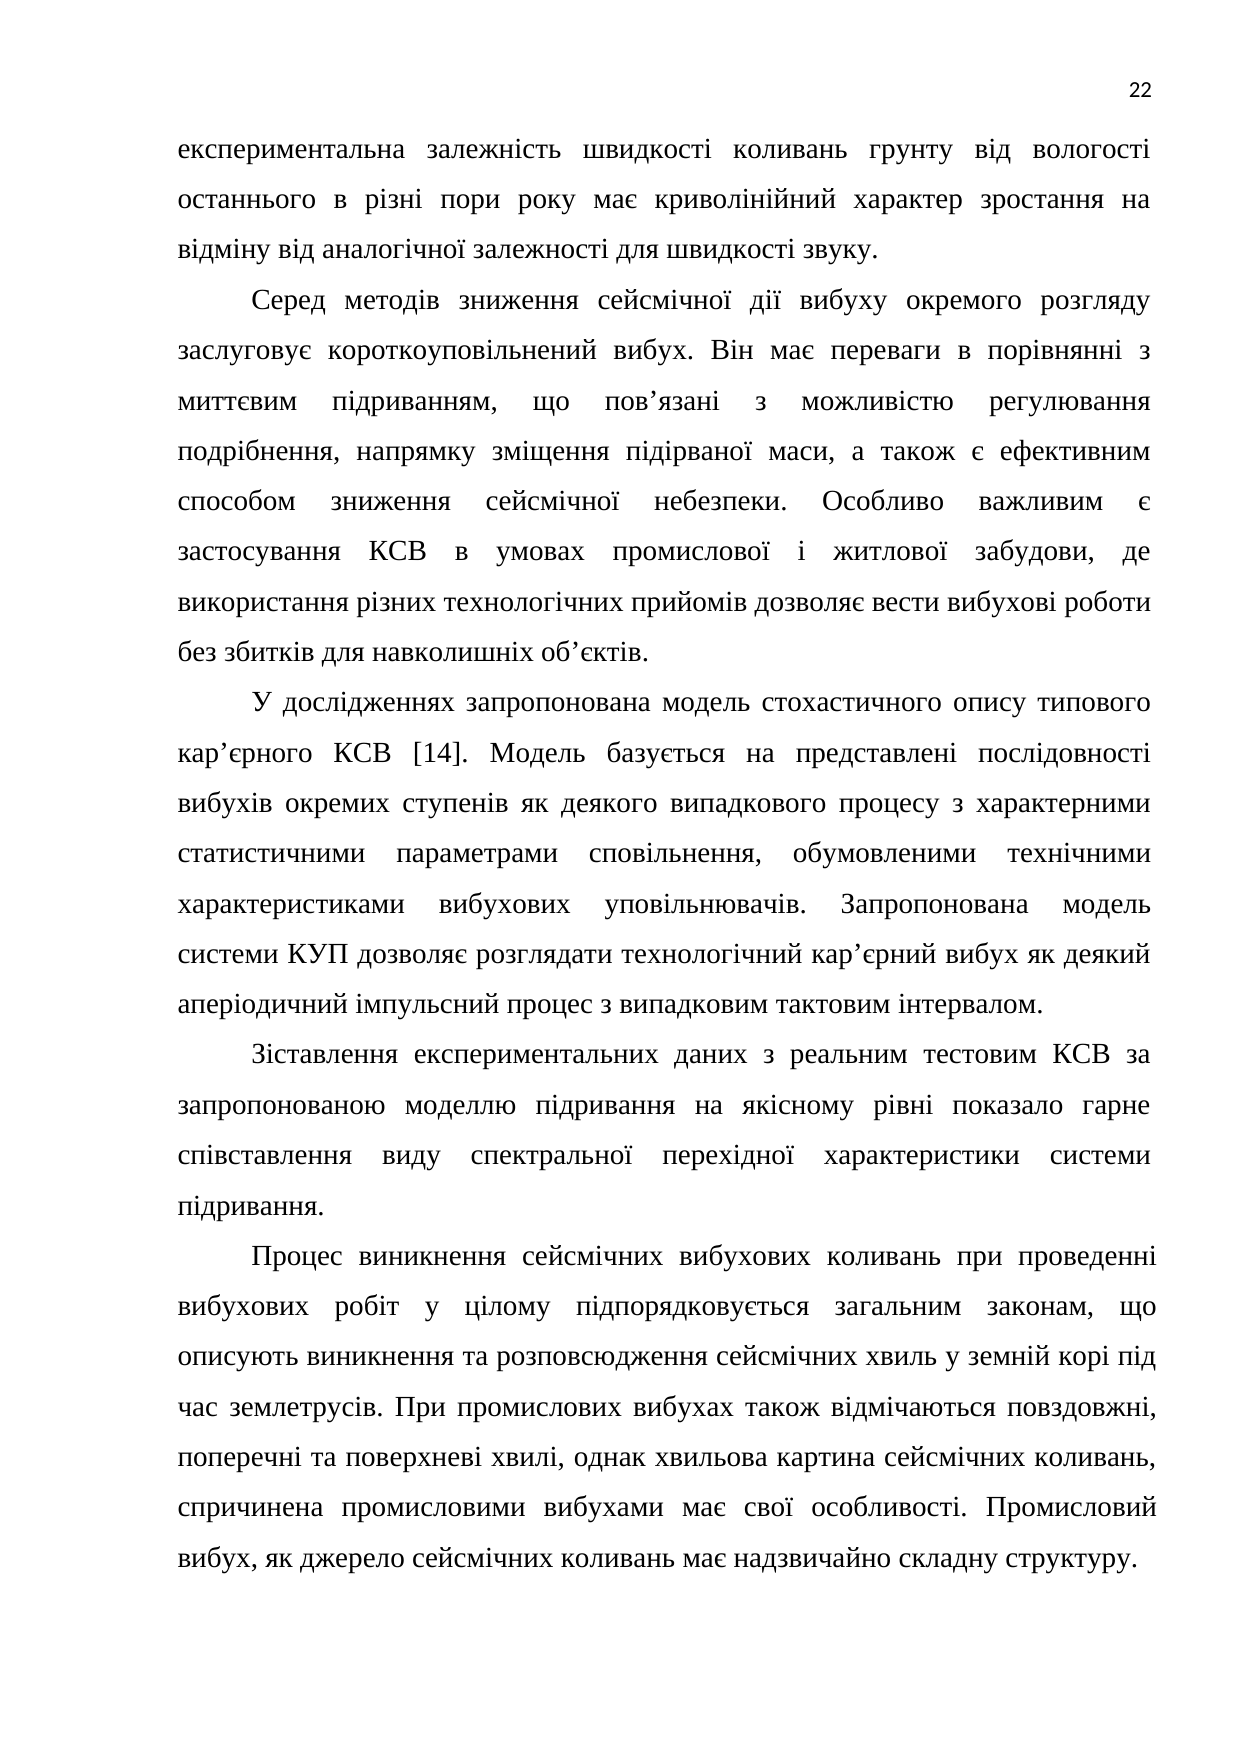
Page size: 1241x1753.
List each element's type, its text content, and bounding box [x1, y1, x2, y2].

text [177, 131, 1152, 265]
text Зіставлення експериментальних даних з реальним тестовим КСВ за запропонованою моделлю підривання на якісному рівні показало гарне співставлення виду спектральної перехідної характеристики системи підривання. [177, 1037, 1152, 1221]
text Процес виникнення сейсмічних вибухових коливань при проведенні вибухових робіт у цілому підпорядковується загальним законам, що описують виникнення та розповсюдження сейсмічних хвиль у земній корі під час землетрусів. При промислових вибухах також відмічаються повздовжні, поперечні та поверхневі хвилі, однак хвильова картина сейсмічних коливань, спричинена промисловими вибухами має свої особливості. Промисловий вибух, як джерело сейсмічних коливань має надзвичайно складну структуру. [177, 1238, 1157, 1573]
text У дослідженнях запропонована модель стохастичного опису типового кар’єрного КСВ [14]. Модель базується на представлені послідовності вибухів окремих ступенів як деякого випадкового процесу з характерними статистичними параметрами сповільнення, обумовленими технічними характеристиками вибухових уповільнювачів. Запропонована модель системи КУП дозволяє розглядати технологічний кар’єрний вибух як деякий аперіодичний імпульсний процес з випадковим тактовим інтервалом. [177, 684, 1152, 1020]
text Серед методів зниження сейсмічної дії вибуху окремого розгляду заслуговує короткоуповільнений вибух. Він має переваги в порівнянні з миттєвим підриванням, що пов’язані з можливістю регулювання подрібнення, напрямку зміщення підірваної маси, а також є ефективним способом зниження сейсмічної небезпеки. Особливо важливим є застосування КСВ в умовах промислової і житлової забудови, де використання різних технологічних прийомів дозволяє вести вибухові роботи без збитків для навколишніх об’єктів. [177, 282, 1152, 668]
